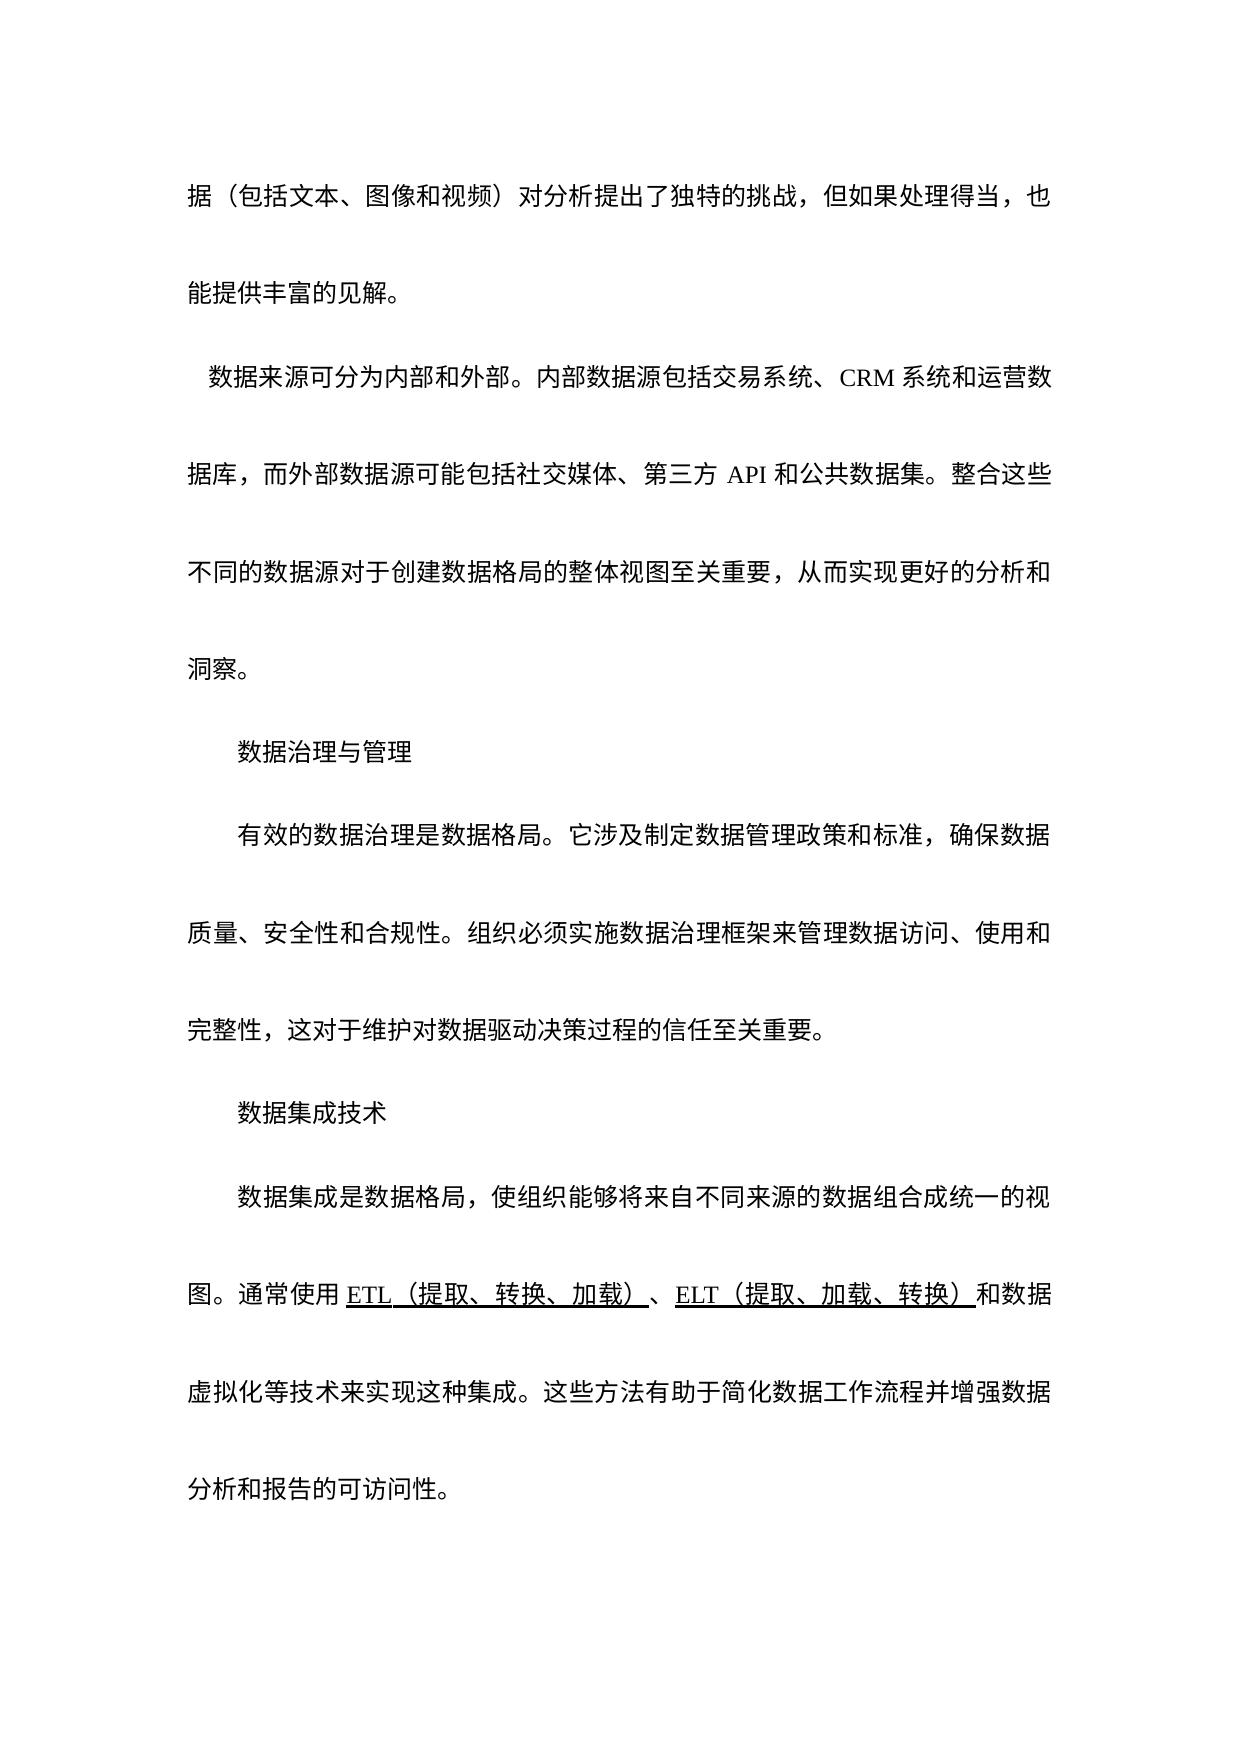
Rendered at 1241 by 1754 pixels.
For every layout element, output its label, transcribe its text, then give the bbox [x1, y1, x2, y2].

text 数据来源可分为内部和外部。内部数据源包括交易系统、CRM 系统和运营数据库，而外部数据源可能包括社交媒体、第三方 API 和公共数据集。整合这些不同的数据源对于创建数据格局的整体视图至关重要，从而实现更好的分析和洞察。 [187, 343, 1053, 700]
text 数据集成是数据格局，使组织能够将来自不同来源的数据组合成统一的视图。通常使用ETL（提取、转换、加载）、ELT（提取、加载、转换）和数据虚拟化等技术来实现这种集成。这些方法有助于简化数据工作流程并增强数据分析和报告的可访问性。 [187, 1163, 1053, 1520]
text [187, 162, 1053, 324]
text 数据治理与管理 [187, 718, 1053, 783]
text 数据集成技术 [187, 1079, 1053, 1144]
text 有效的数据治理是数据格局。它涉及制定数据管理政策和标准，确保数据质量、安全性和合规性。组织必须实施数据治理框架来管理数据访问、使用和完整性，这对于维护对数据驱动决策过程的信任至关重要。 [187, 801, 1053, 1061]
